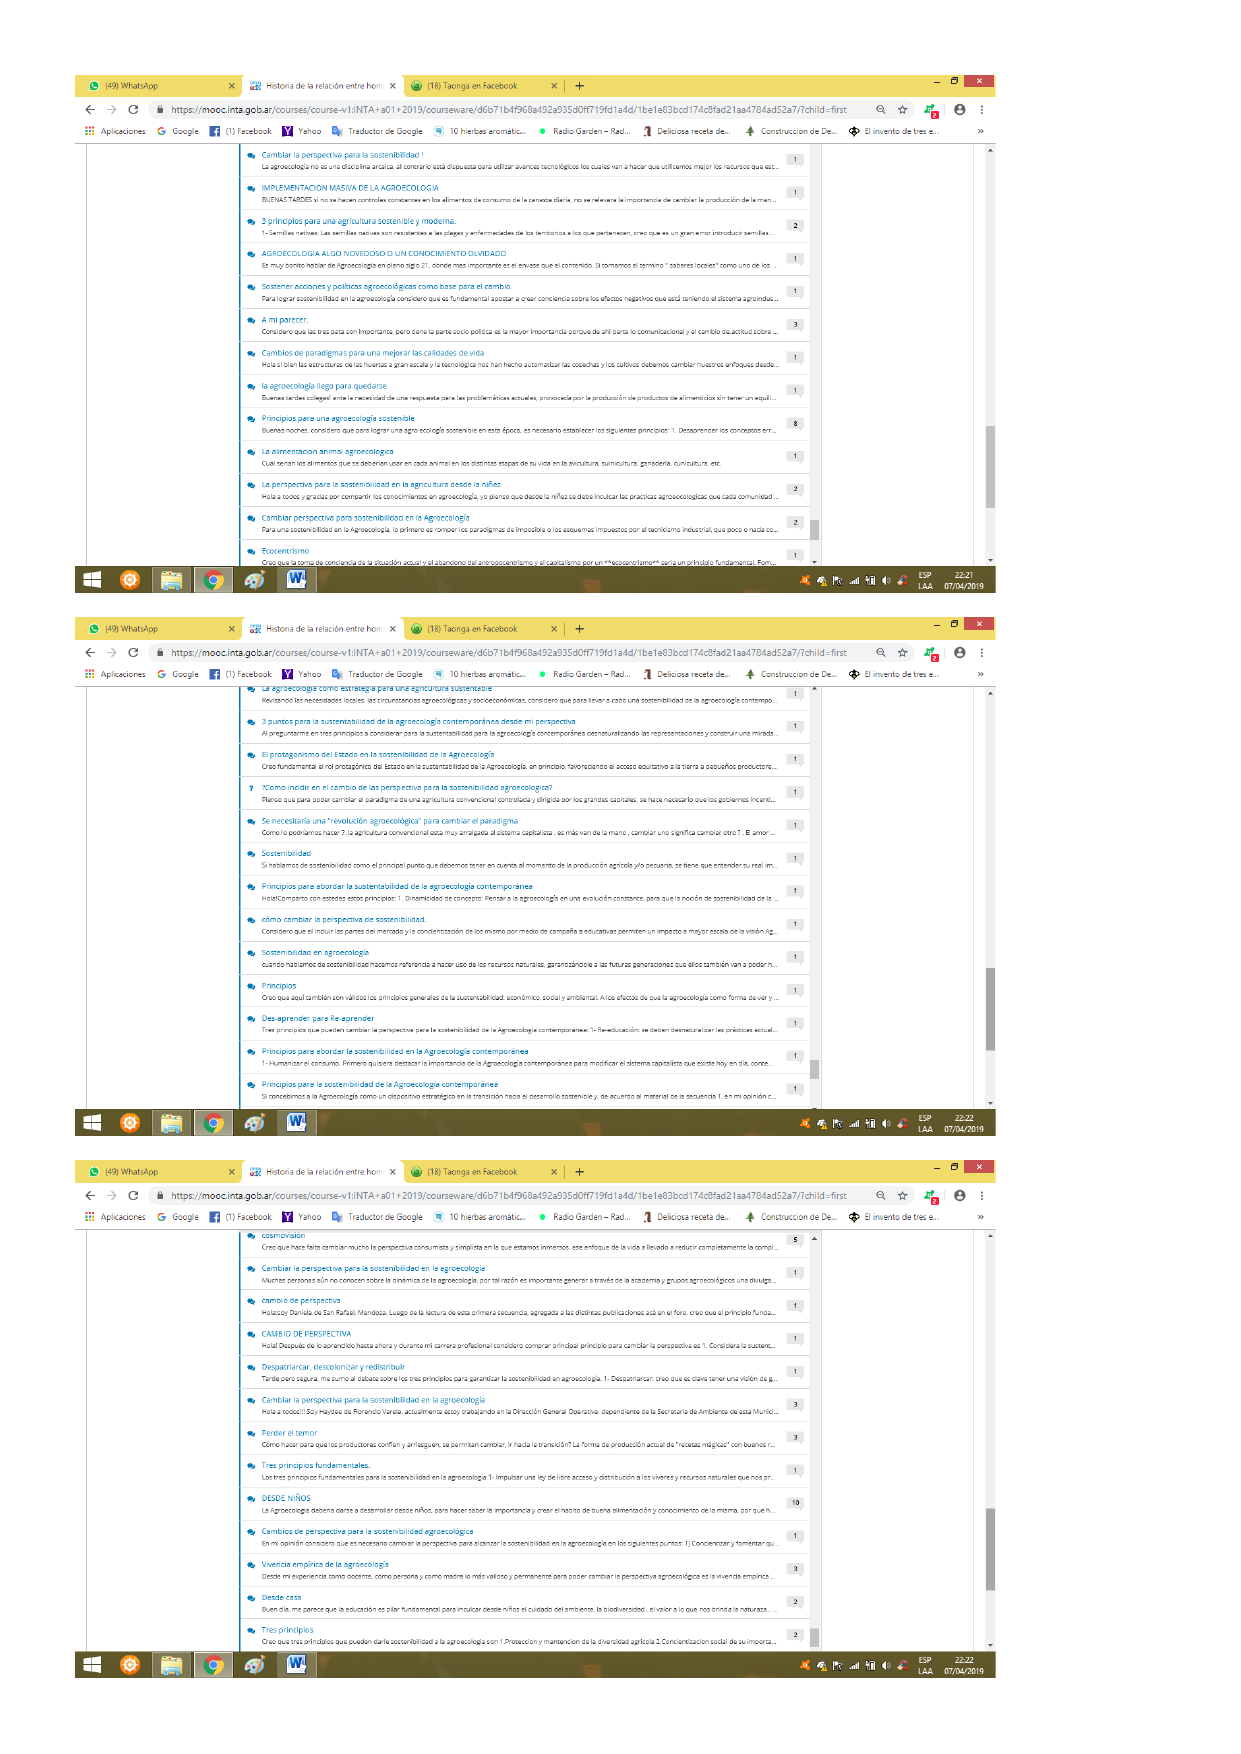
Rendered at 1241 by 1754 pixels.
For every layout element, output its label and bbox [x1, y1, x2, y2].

picture [75, 1160, 996, 1678]
picture [75, 75, 996, 593]
picture [75, 617, 996, 1136]
